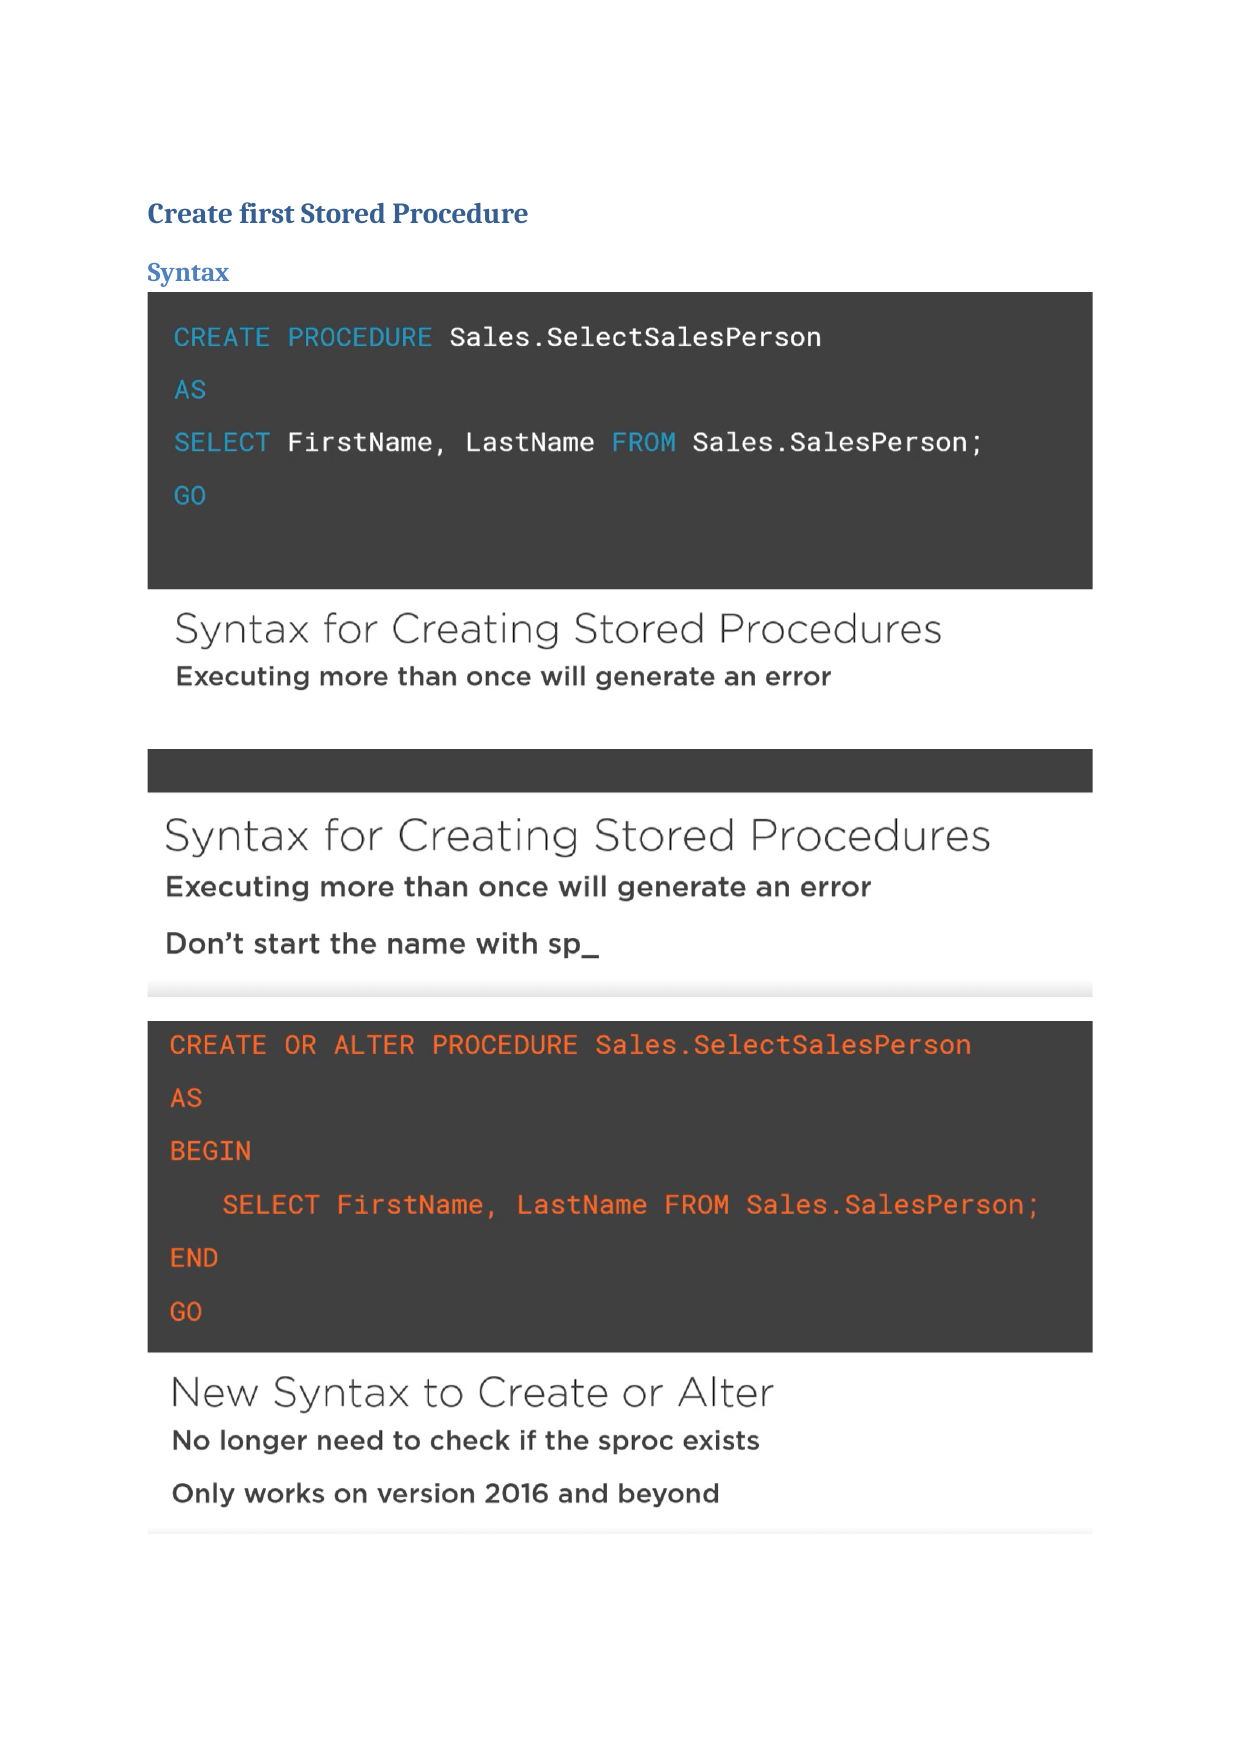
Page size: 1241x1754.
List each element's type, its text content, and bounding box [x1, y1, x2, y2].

subtitle Syntax [148, 257, 1093, 288]
picture [147, 1021, 1093, 1534]
picture [147, 749, 1093, 997]
picture [147, 292, 1093, 724]
subtitle Create first Stored Procedure [148, 198, 1093, 231]
